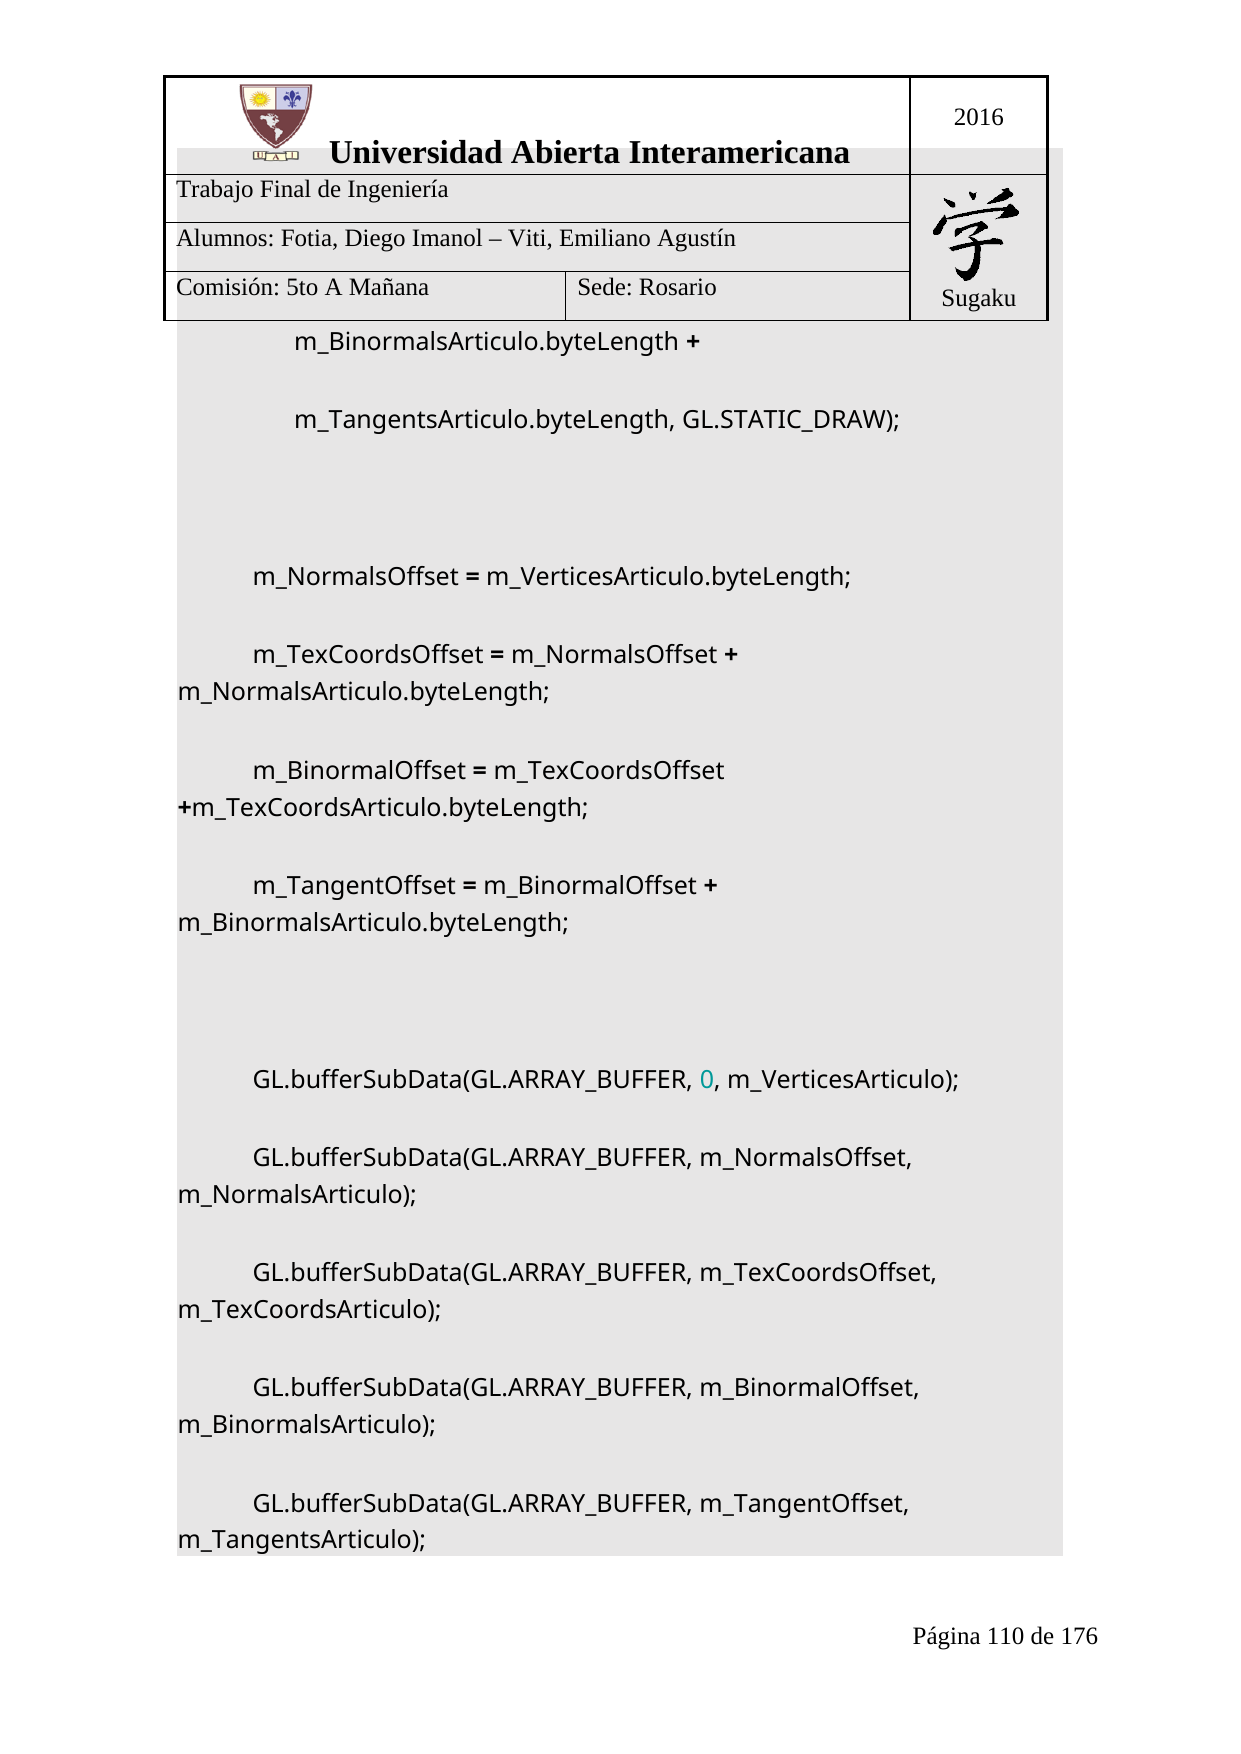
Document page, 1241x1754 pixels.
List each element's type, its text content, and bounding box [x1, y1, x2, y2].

text GL.bufferSubData(GL.ARRAY_BUFFER, m_TangentOffset, m_TangentsArticulo); [177, 1485, 1063, 1556]
text m_BinormalsArticulo.byteLength + [177, 148, 1063, 357]
text GL.bufferSubData(GL.ARRAY_BUFFER, m_TexCoordsOffset, m_TexCoordsArticulo); [177, 1255, 1063, 1326]
text m_TexCoordsOffset = m_NormalsOffset + m_NormalsArticulo.byteLength; [177, 637, 1063, 708]
text GL.bufferSubData(GL.ARRAY_BUFFER, m_BinormalOffset, m_BinormalsArticulo); [177, 1370, 1063, 1441]
picture [927, 181, 1030, 284]
text GL.bufferSubData(GL.ARRAY_BUFFER, m_NormalsOffset, m_NormalsArticulo); [177, 1140, 1063, 1211]
text m_BinormalOffset = m_TexCoordsOffset +m_TexCoordsArticulo.byteLength; [177, 752, 1063, 823]
picture [223, 78, 329, 164]
text GL.bufferSubData(GL.ARRAY_BUFFER, 0, m_VerticesArticulo); [177, 1061, 1063, 1095]
text m_NormalsOffset = m_VerticesArticulo.byteLength; [177, 559, 1063, 593]
text m_TangentOffset = m_BinormalOffset + m_BinormalsArticulo.byteLength; [177, 868, 1063, 938]
text m_TangentsArticulo.byteLength, GL.STATIC_DRAW); [177, 402, 1063, 436]
